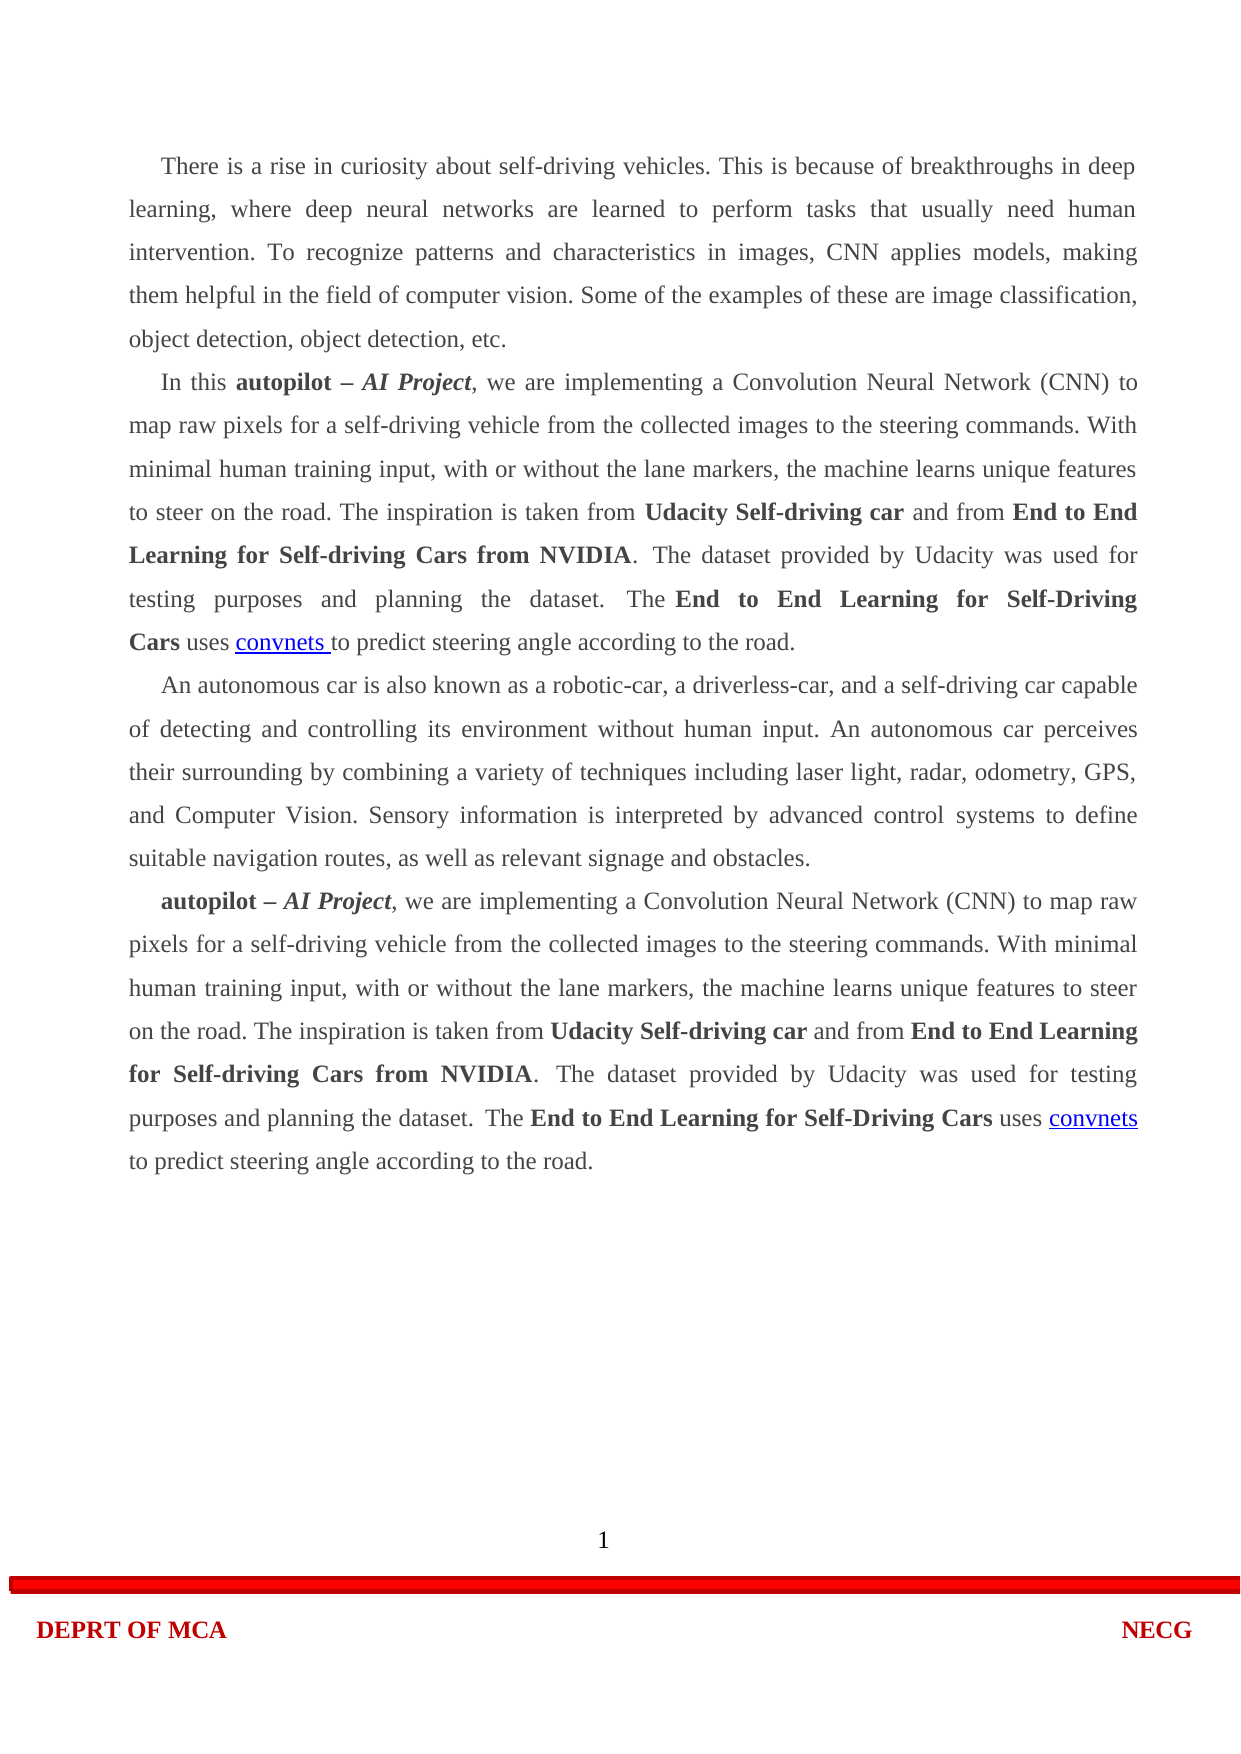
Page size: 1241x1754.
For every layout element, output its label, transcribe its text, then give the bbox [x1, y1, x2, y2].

text 1 [23, 1526, 1184, 1554]
text autopilot – AI Project, we are implementing a Convolution Neural Network (CNN) to map raw pixels for a self-driving vehicle from the collected images to the steering commands. With minimal human training input, with or without the lane markers, the machine learns unique features to steer on the road. The inspiration is taken from Udacity Self-driving car and from End to End Learning for Self-driving Cars from NVIDIA. The dataset provided by Udacity was used for testing purposes and planning the dataset. The End to End Learning for Self-Driving Cars uses convnets to predict steering angle according to the road. [128, 886, 1138, 1175]
text There is a rise in curiosity about self-driving vehicles. This is because of breakthroughs in deep learning, where deep neural networks are learned to perform tasks that usually need human intervention. To recognize patterns and characteristics in images, CNN applies models, making them helpful in the field of computer vision. Some of the examples of these are image classification, object detection, object detection, etc. [128, 151, 1137, 352]
text An autonomous car is also known as a robotic-car, a driverless-car, and a self-driving car capable of detecting and controlling its environment without human input. An autonomous car perceives their surrounding by combining a variety of techniques including laser light, radar, odometry, GPS, and Computer Vision. Sensory information is interpreted by advanced control systems to define suitable navigation routes, as well as relevant signage and obstacles. [128, 671, 1138, 872]
text In this autopilot – AI Project, we are implementing a Convolution Neural Network (CNN) to map raw pixels for a self-driving vehicle from the collected images to the steering commands. With minimal human training input, with or without the lane markers, the machine learns unique features to steer on the road. The inspiration is taken from Udacity Self-driving car and from End to End Learning for Self-driving Cars from NVIDIA. The dataset provided by Udacity was used for testing purposes and planning the dataset. The End to End Learning for Self-Driving Cars uses convnets to predict steering angle according to the road. [128, 367, 1138, 656]
